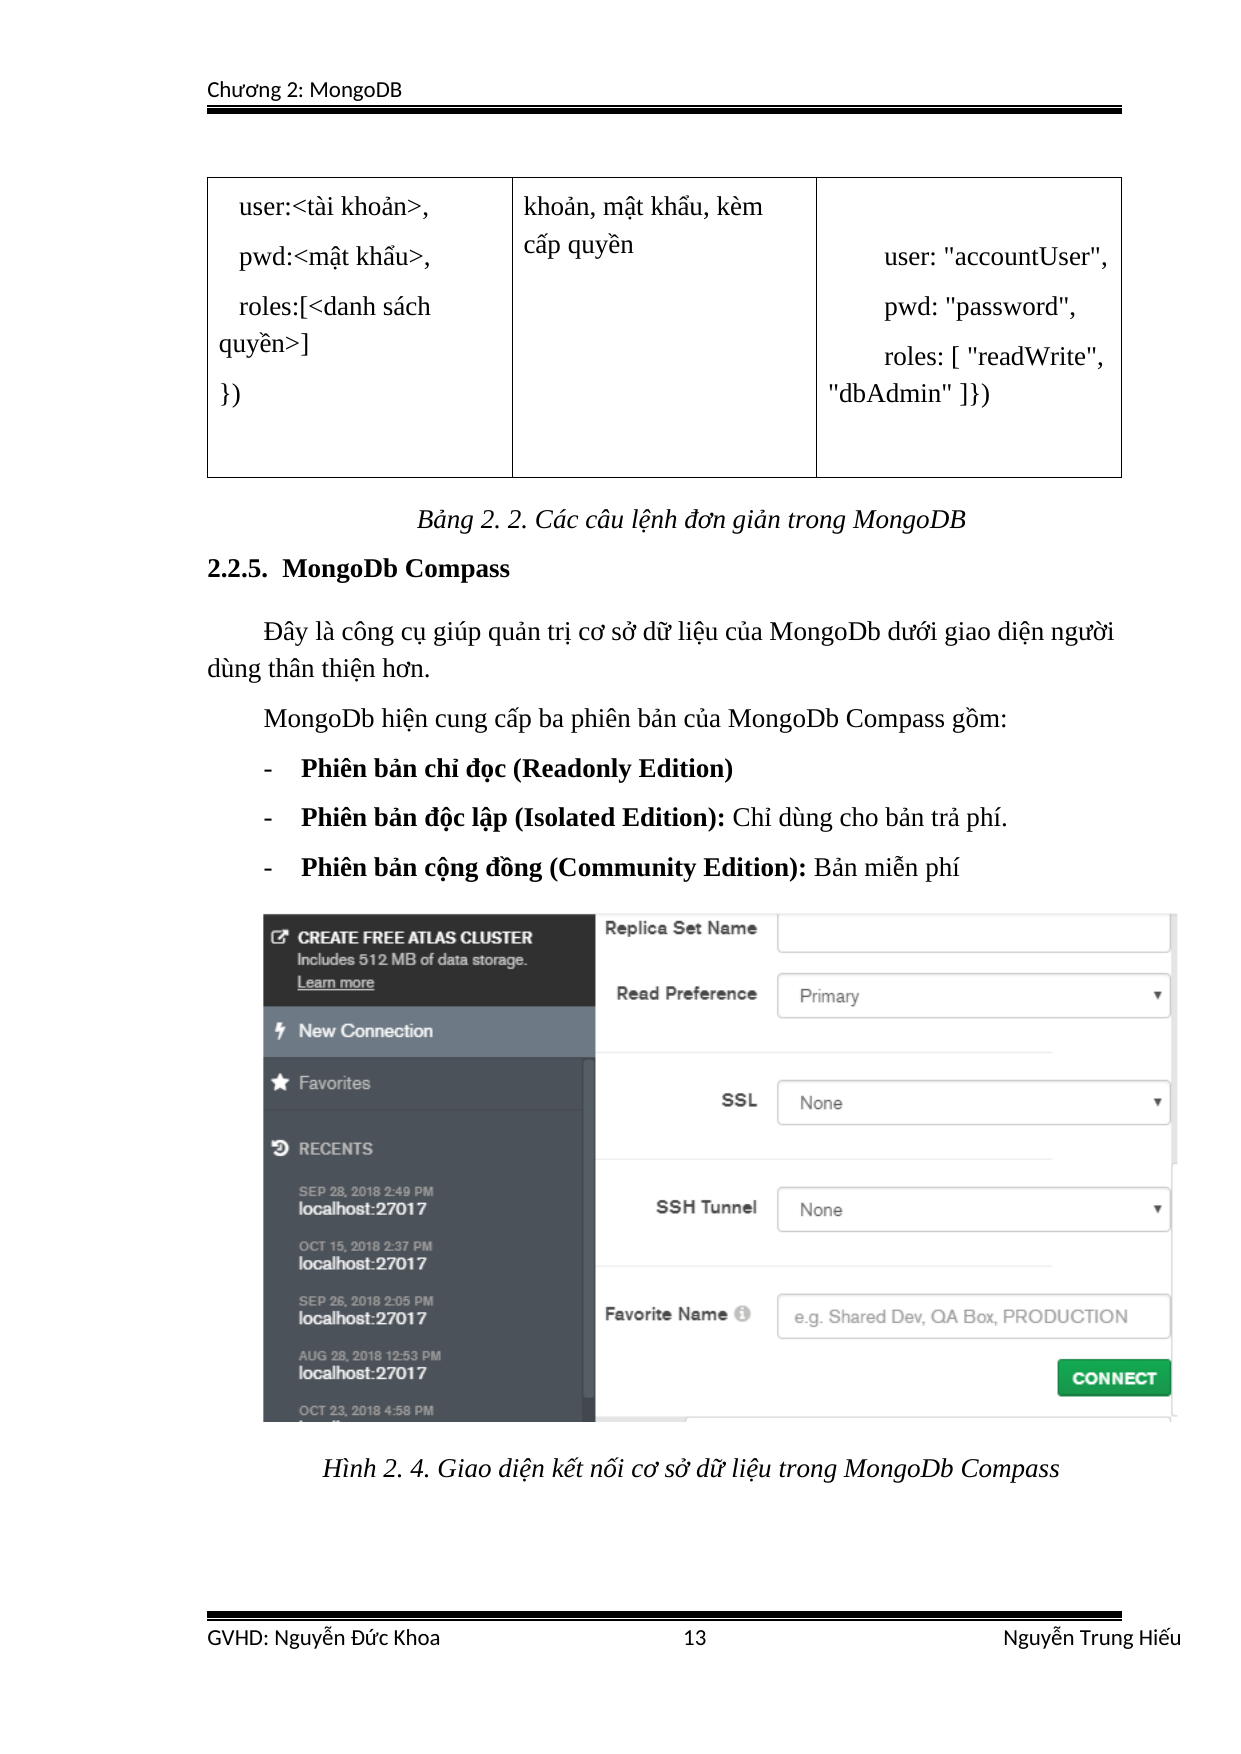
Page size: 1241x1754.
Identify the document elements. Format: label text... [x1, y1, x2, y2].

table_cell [817, 178, 1121, 477]
text MongoDb hiện cung cấp ba phiên bản của MongoDb Compass gồm: [207, 702, 1122, 733]
text Đây là công cụ giúp quản trị cơ sở dữ liệu của MongoDb dưới giao diện người dùng thân thiện hơn. [207, 615, 1122, 683]
list Phiên bản độc lập (Isolated Edition): Chỉ dùng cho bản trả phí. [263, 802, 1122, 833]
list Phiên bản chỉ đọc (Readonly Edition) [263, 752, 1122, 783]
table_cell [513, 178, 816, 477]
text Bảng 2. 2. Các câu lệnh đơn giản trong MongoDB [207, 503, 1122, 534]
list MongoDb Compass [207, 553, 1122, 584]
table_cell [208, 178, 512, 477]
list Phiên bản cộng đồng (Community Edition): Bản miễn phí [263, 851, 1122, 882]
picture [263, 913, 1178, 1422]
